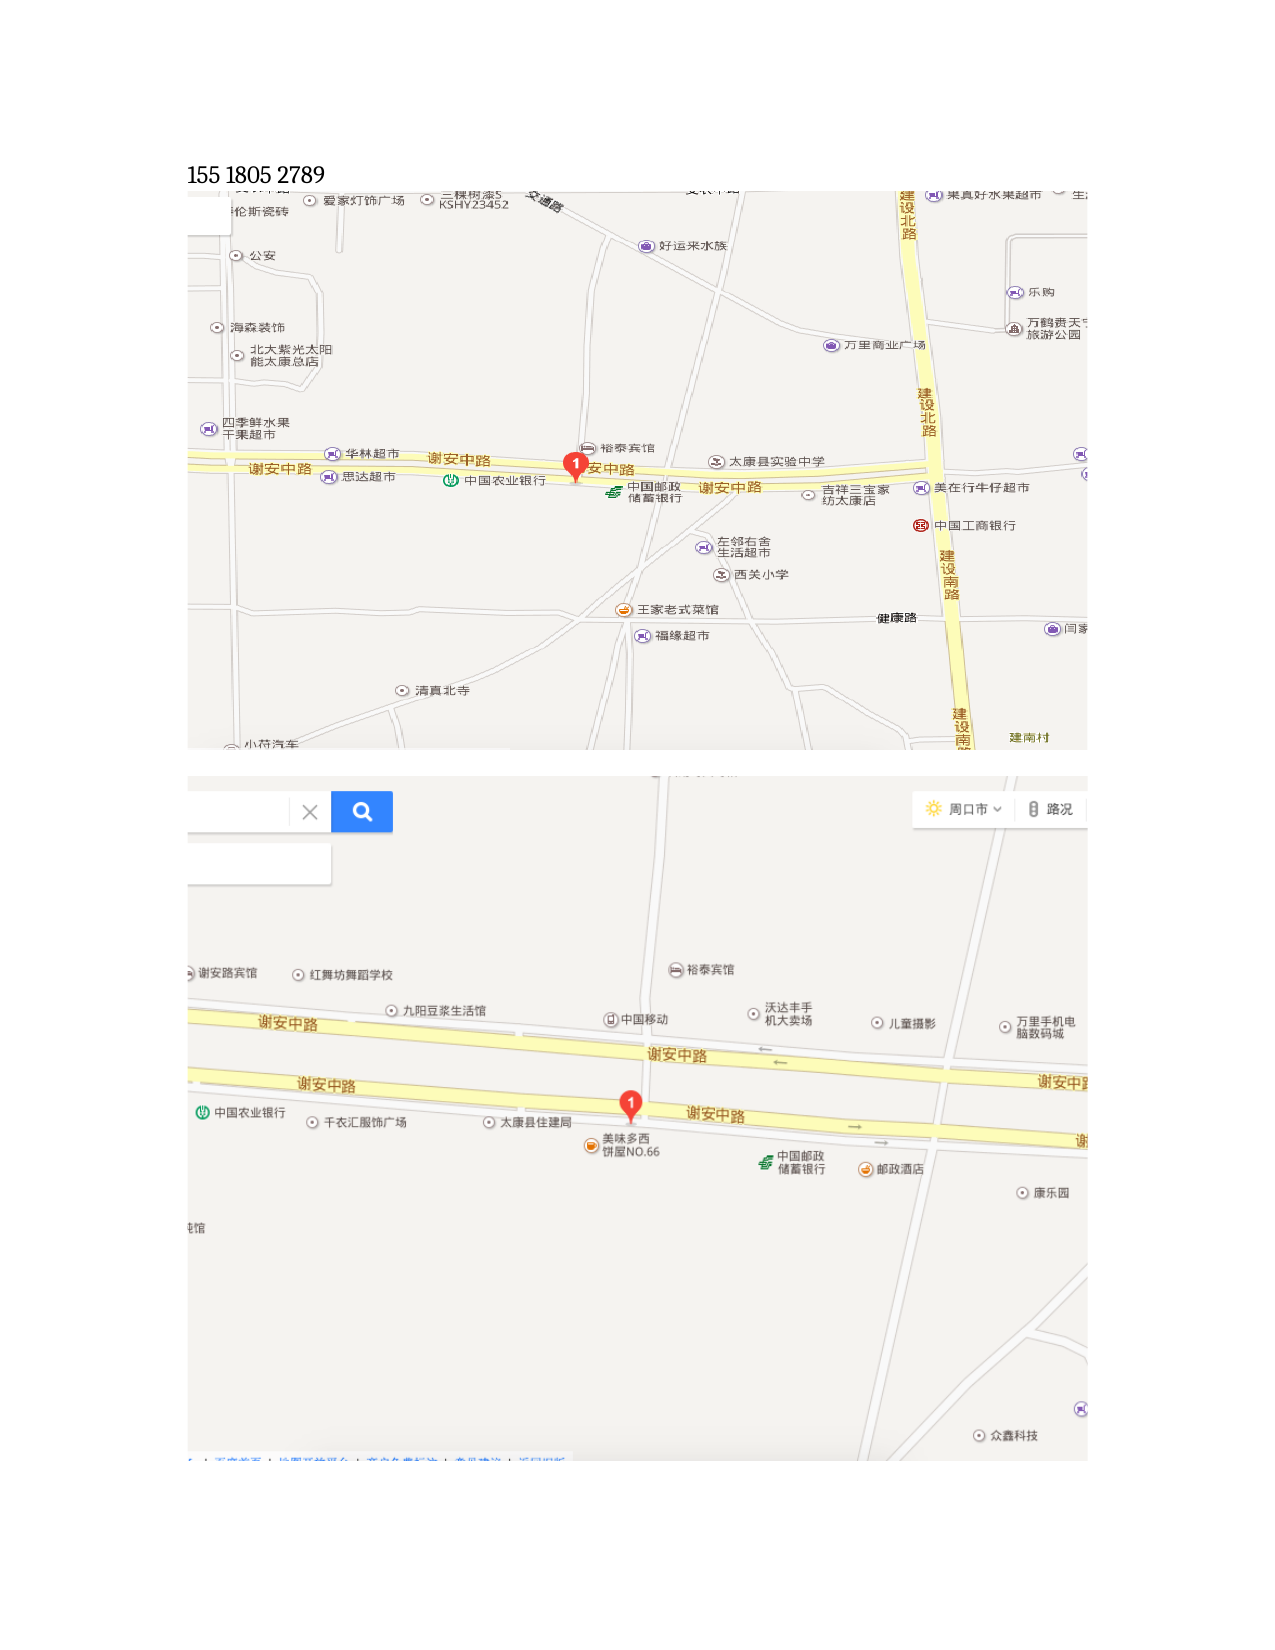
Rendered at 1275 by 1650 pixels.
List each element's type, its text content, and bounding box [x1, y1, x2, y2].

text 155 1805 2789 [187, 159, 1087, 191]
picture [187, 776, 1088, 1461]
picture [187, 191, 1088, 750]
